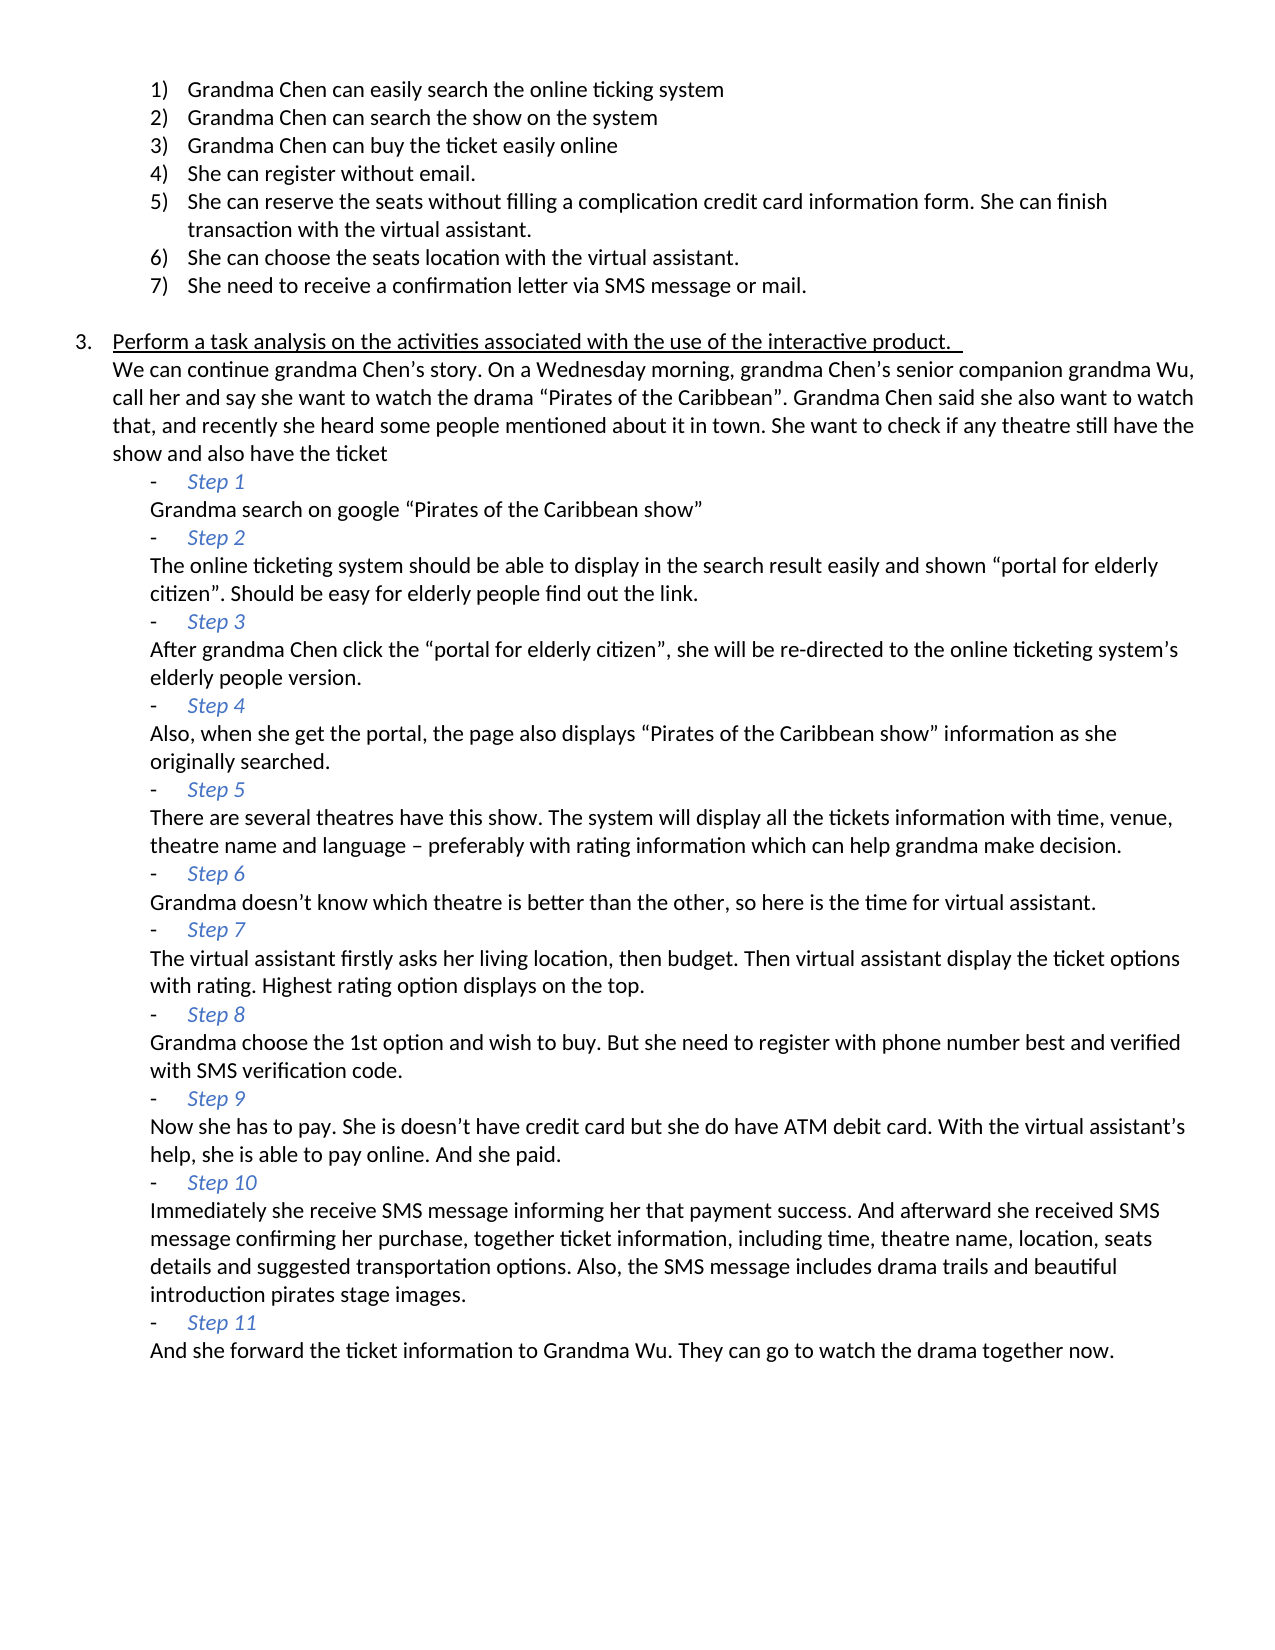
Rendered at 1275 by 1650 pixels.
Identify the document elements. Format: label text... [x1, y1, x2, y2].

list After grandma Chen click the “portal for elderly citizen”, she will be re-directed to the online ticketing system’s elderly people version. [150, 635, 1200, 691]
list The online ticketing system should be able to display in the search result easily and shown “portal for elderly citizen”. Should be easy for elderly people find out the link. [150, 551, 1200, 607]
list Step 2 [150, 523, 1200, 551]
text We can continue grandma Chen’s story. On a Wednesday morning, grandma Chen’s senior companion grandma Wu, call her and say she want to watch the drama “Pirates of the Caribbean”. Grandma Chen said she also want to watch that, and recently she heard some people mentioned about it in town. She want to check if any theatre still have the show and also have the ticket [112, 355, 1200, 467]
list Step 10 [150, 1168, 1200, 1196]
list Also, when she get the portal, the page also displays “Pirates of the Caribbean show” information as she originally searched. [150, 719, 1200, 776]
list She can choose the seats location with the virtual assistant. [150, 243, 1200, 271]
list The virtual assistant firstly asks her living location, then budget. Then virtual assistant display the ticket options with rating. Highest rating option displays on the top. [150, 944, 1200, 1000]
list Grandma Chen can easily search the online ticking system [150, 75, 1200, 103]
list Grandma Chen can search the show on the system [150, 103, 1200, 131]
list Grandma doesn’t know which theatre is better than the other, so here is the time for virtual assistant. [150, 888, 1200, 916]
list There are several theatres have this show. The system will display all the tickets information with time, venue, theatre name and language – preferably with rating information which can help grandma make decision. [150, 803, 1200, 859]
list Step 11 [150, 1308, 1200, 1336]
list Step 4 [150, 691, 1200, 719]
list Perform a task analysis on the activities associated with the use of the interactive product. [75, 327, 1200, 355]
list She need to receive a confirmation letter via SMS message or mail. [150, 271, 1200, 299]
list And she forward the ticket information to Grandma Wu. They can go to watch the drama together now. [150, 1336, 1200, 1364]
list Step 3 [150, 607, 1200, 635]
list Step 8 [150, 1000, 1200, 1028]
list She can reserve the seats without filling a complication credit card information form. She can finish transaction with the virtual assistant. [150, 187, 1200, 243]
list Now she has to pay. She is doesn’t have credit card but she do have ATM debit card. With the virtual assistant’s help, she is able to pay online. And she paid. [150, 1112, 1200, 1168]
list Grandma Chen can buy the ticket easily online [150, 131, 1200, 159]
list Step 1 [150, 467, 1200, 495]
list Step 7 [150, 916, 1200, 944]
list Step 5 [150, 776, 1200, 803]
list Step 9 [150, 1084, 1200, 1112]
list Step 6 [150, 859, 1200, 888]
list She can register without email. [150, 159, 1200, 187]
list Grandma choose the 1st option and wish to buy. But she need to register with phone number best and verified with SMS verification code. [150, 1028, 1200, 1084]
list Immediately she receive SMS message informing her that payment success. And afterward she received SMS message confirming her purchase, together ticket information, including time, theatre name, location, seats details and suggested transportation options. Also, the SMS message includes drama trails and beautiful introduction pirates stage images. [150, 1196, 1200, 1308]
list Grandma search on google “Pirates of the Caribbean show” [150, 495, 1200, 523]
